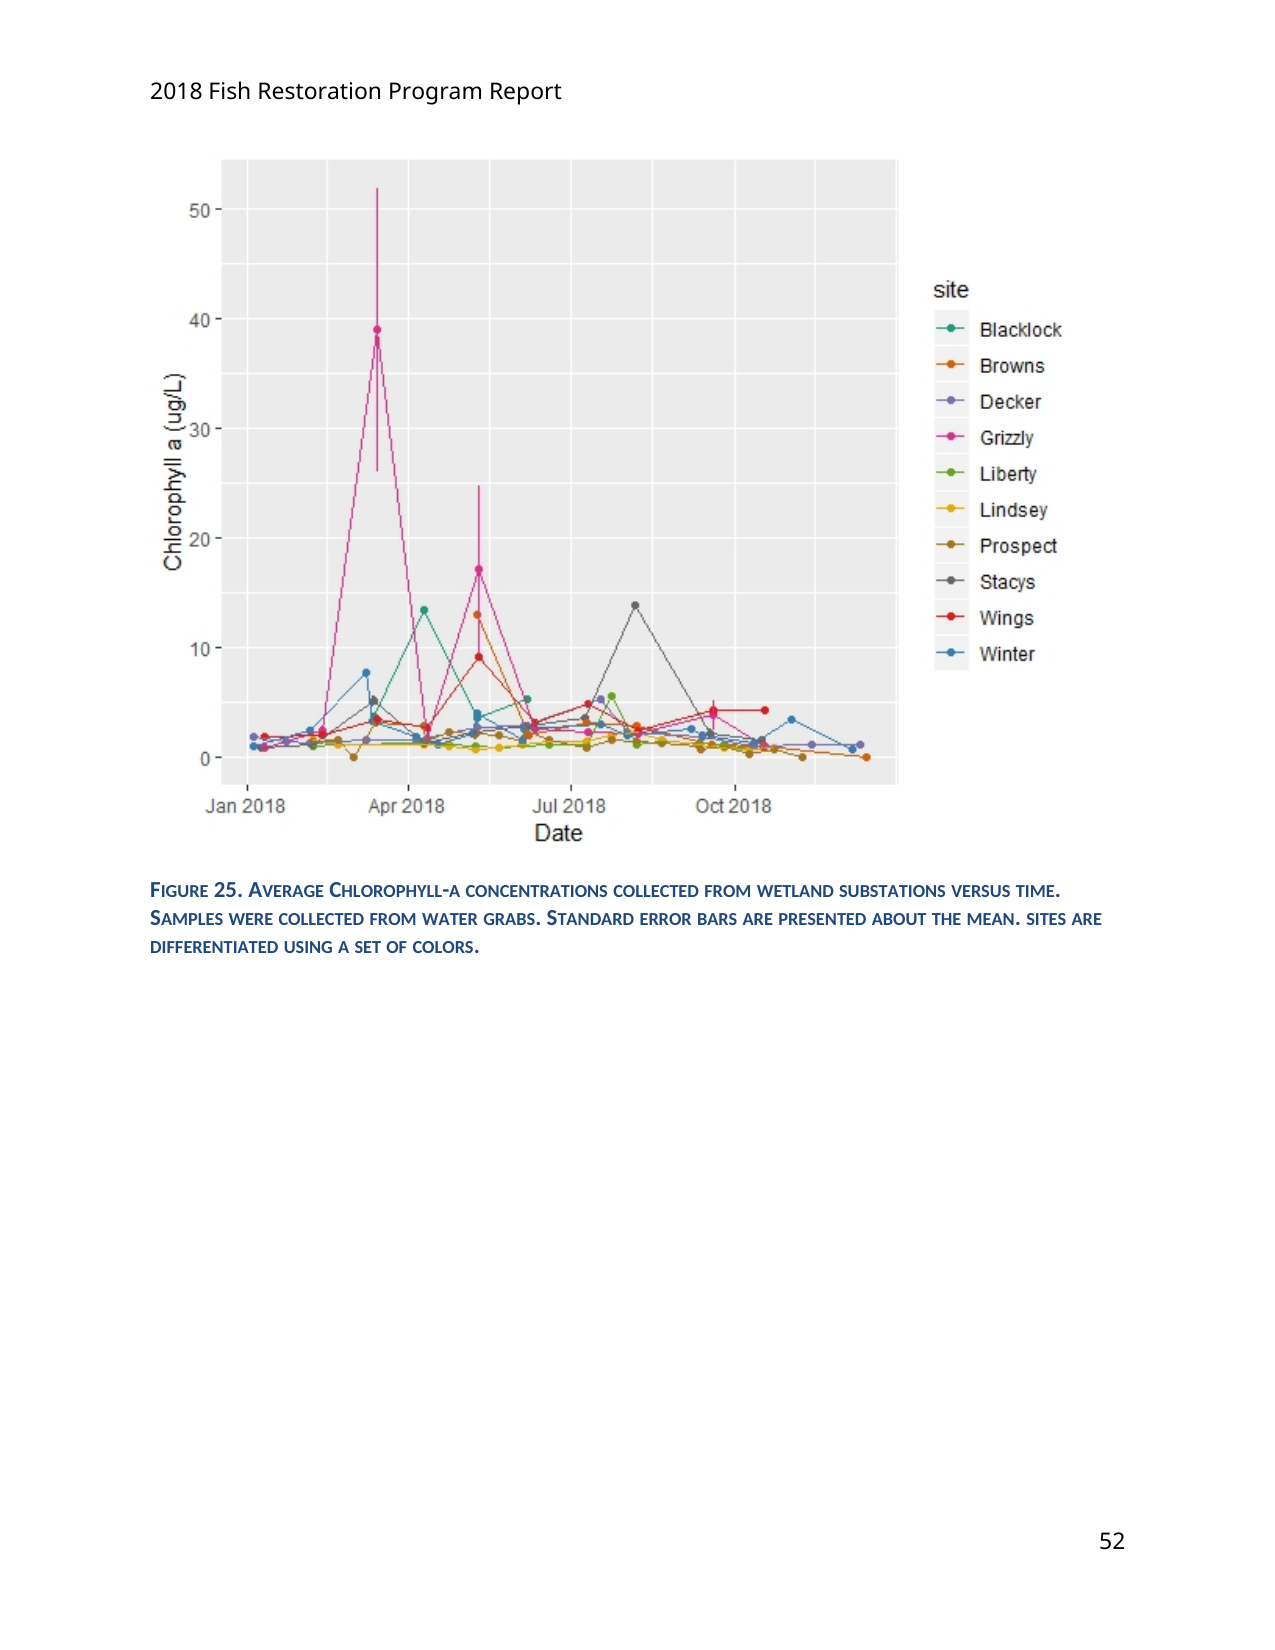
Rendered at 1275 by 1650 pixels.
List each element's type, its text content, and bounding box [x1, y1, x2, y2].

text Figure 25. Average Chlorophyll-a concentrations collected from wetland substations versus time. Samples were collected from water grabs. Standard error bars are presented about the mean. sites are differentiated using a set of colors. [150, 875, 1125, 959]
picture [150, 150, 1085, 857]
